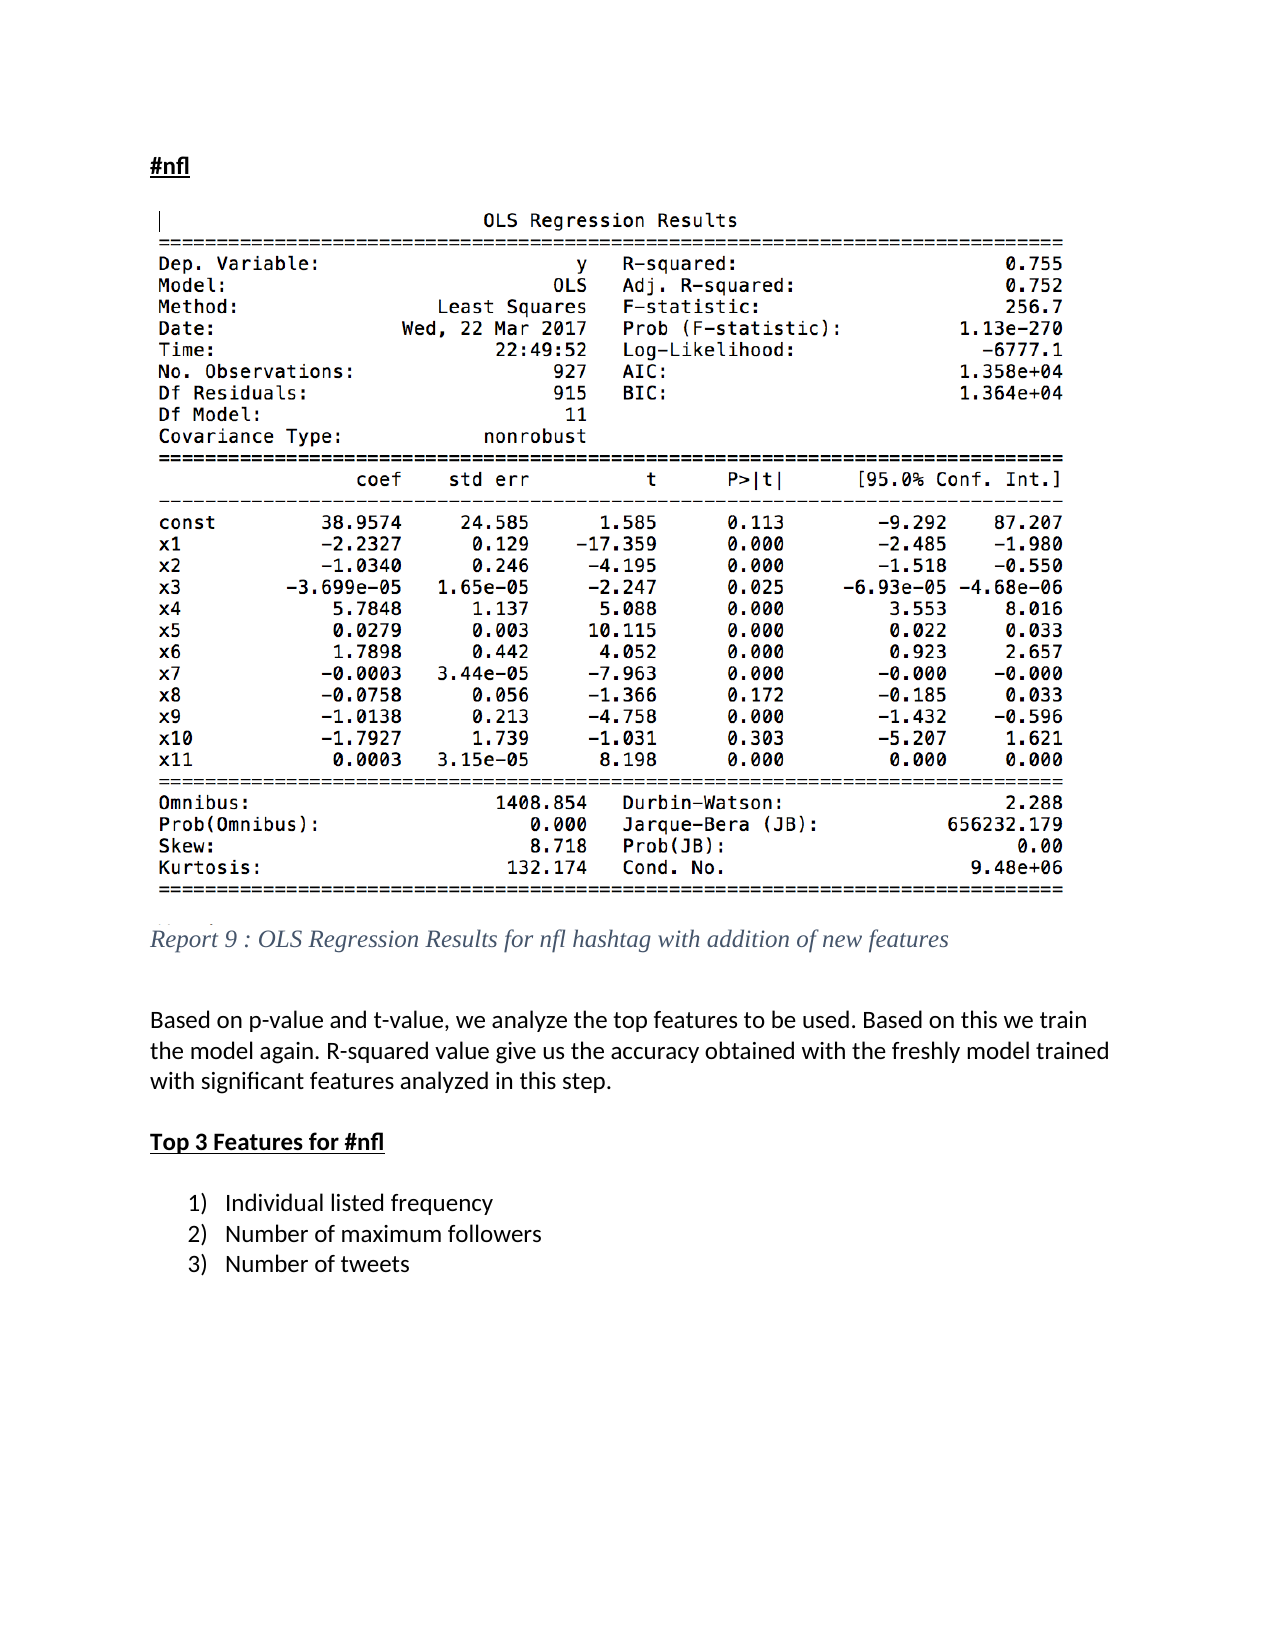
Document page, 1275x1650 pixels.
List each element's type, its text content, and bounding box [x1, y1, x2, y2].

text #nfl [150, 150, 1125, 181]
text Based on p-value and t-value, we analyze the top features to be used. Based on this we train the model again. R-squared value give us the accuracy obtained with the freshly model trained with significant features analyzed in this step. [150, 1004, 1125, 1096]
text Report 9 : OLS Regression Results for nfl hashtag with addition of new features [150, 925, 1125, 953]
list Individual listed frequency [187, 1188, 1125, 1218]
list Number of tweets [187, 1249, 1125, 1279]
text Top 3 Features for #nfl [150, 1127, 1125, 1157]
list Number of maximum followers [187, 1218, 1125, 1249]
picture [150, 211, 1125, 925]
